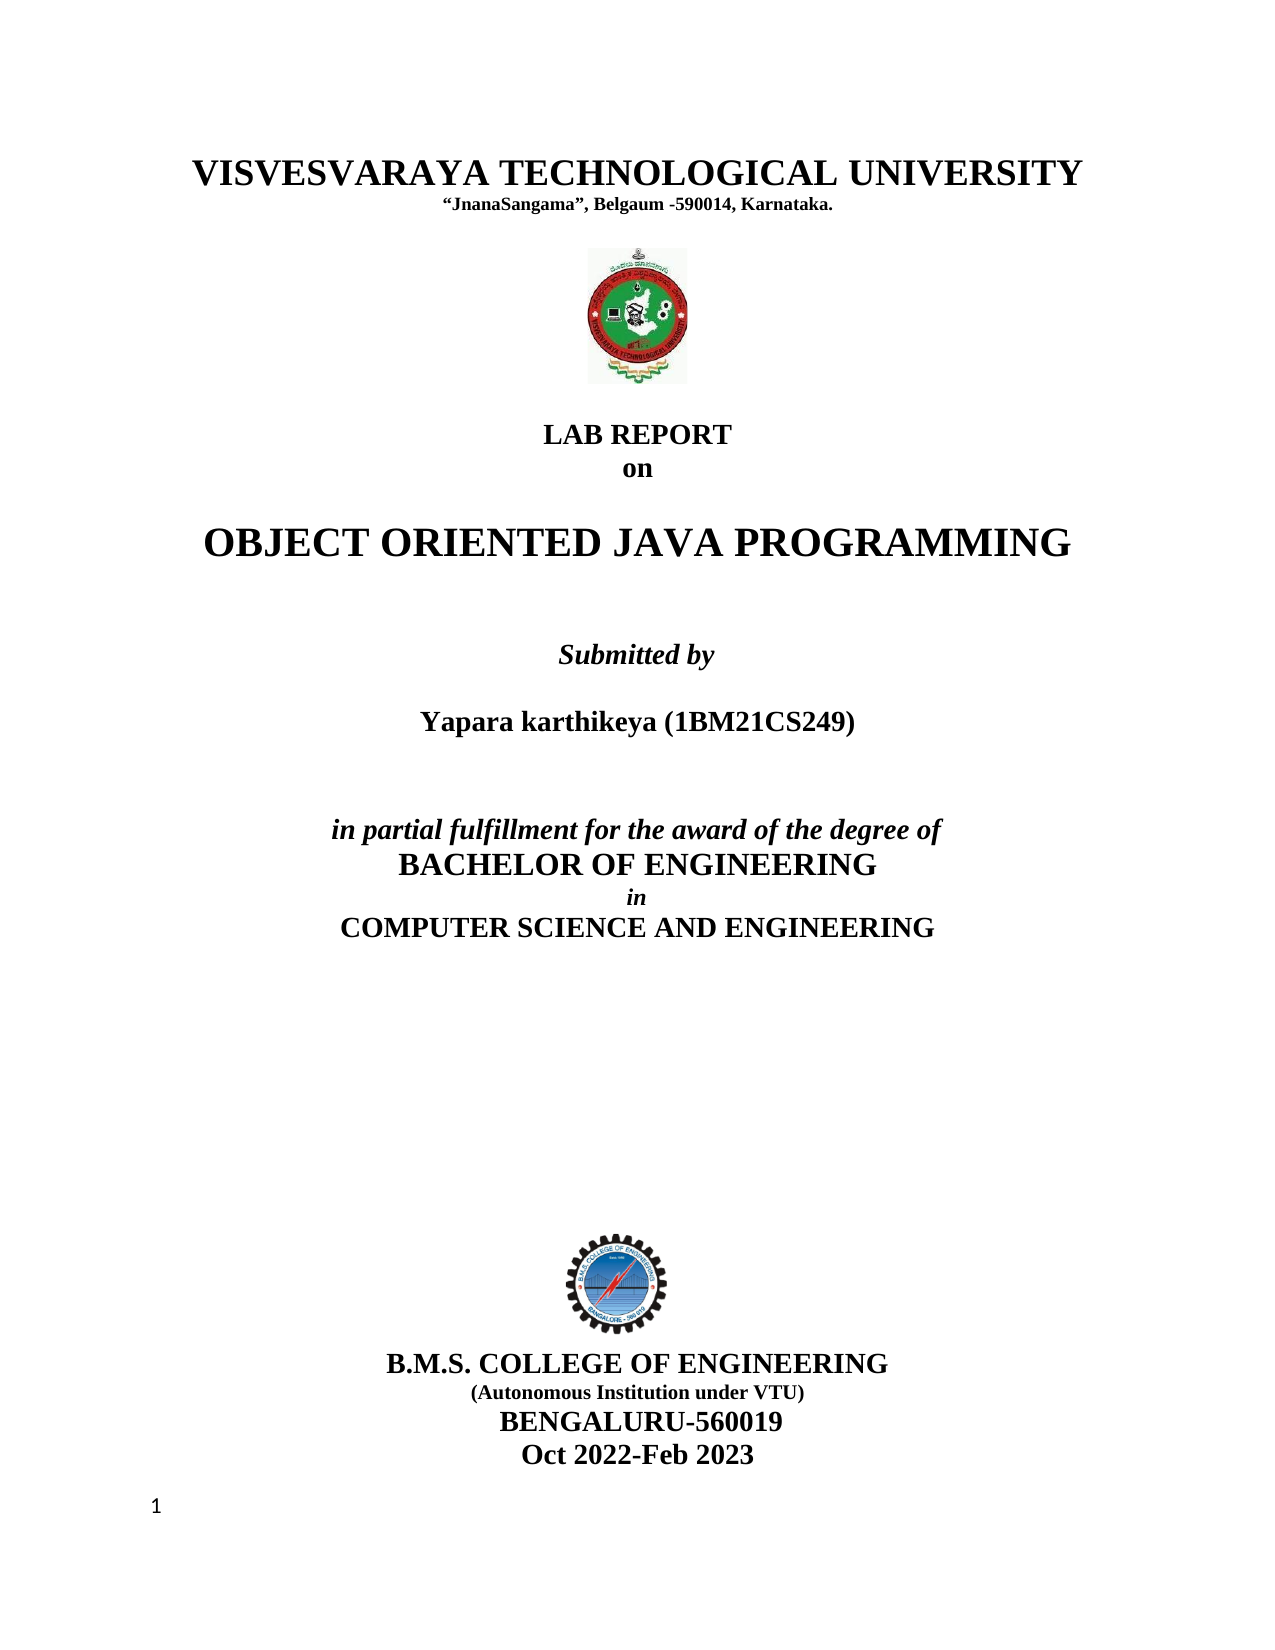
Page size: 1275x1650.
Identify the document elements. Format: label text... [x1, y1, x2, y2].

text in partial fulfillment for the award of the degree of [150, 812, 1125, 846]
text “JnanaSangama”, Belgaum -590014, Karnataka. [150, 193, 1125, 215]
text OBJECT ORIENTED JAVA PROGRAMMING [150, 517, 1125, 565]
text COMPUTER SCIENCE AND ENGINEERING [150, 910, 1125, 944]
text VISVESVARAYA TECHNOLOGICAL UNIVERSITY [150, 150, 1125, 193]
picture [587, 248, 688, 384]
text Yapara karthikeya (1BM21CS249) [150, 704, 1125, 738]
text Submitted by [150, 637, 1125, 671]
text on [150, 450, 1125, 484]
text BENGALURU-560019 [150, 1404, 1125, 1437]
text in [150, 883, 1125, 910]
text B.M.S. COLLEGE OF ENGINEERING [150, 1346, 1125, 1380]
picture [561, 1229, 670, 1338]
text Oct 2022-Feb 2023 [150, 1437, 1125, 1471]
text LAB REPORT [150, 417, 1125, 450]
text BACHELOR OF ENGINEERING [150, 846, 1125, 883]
text (Autonomous Institution under VTU) [150, 1380, 1125, 1404]
